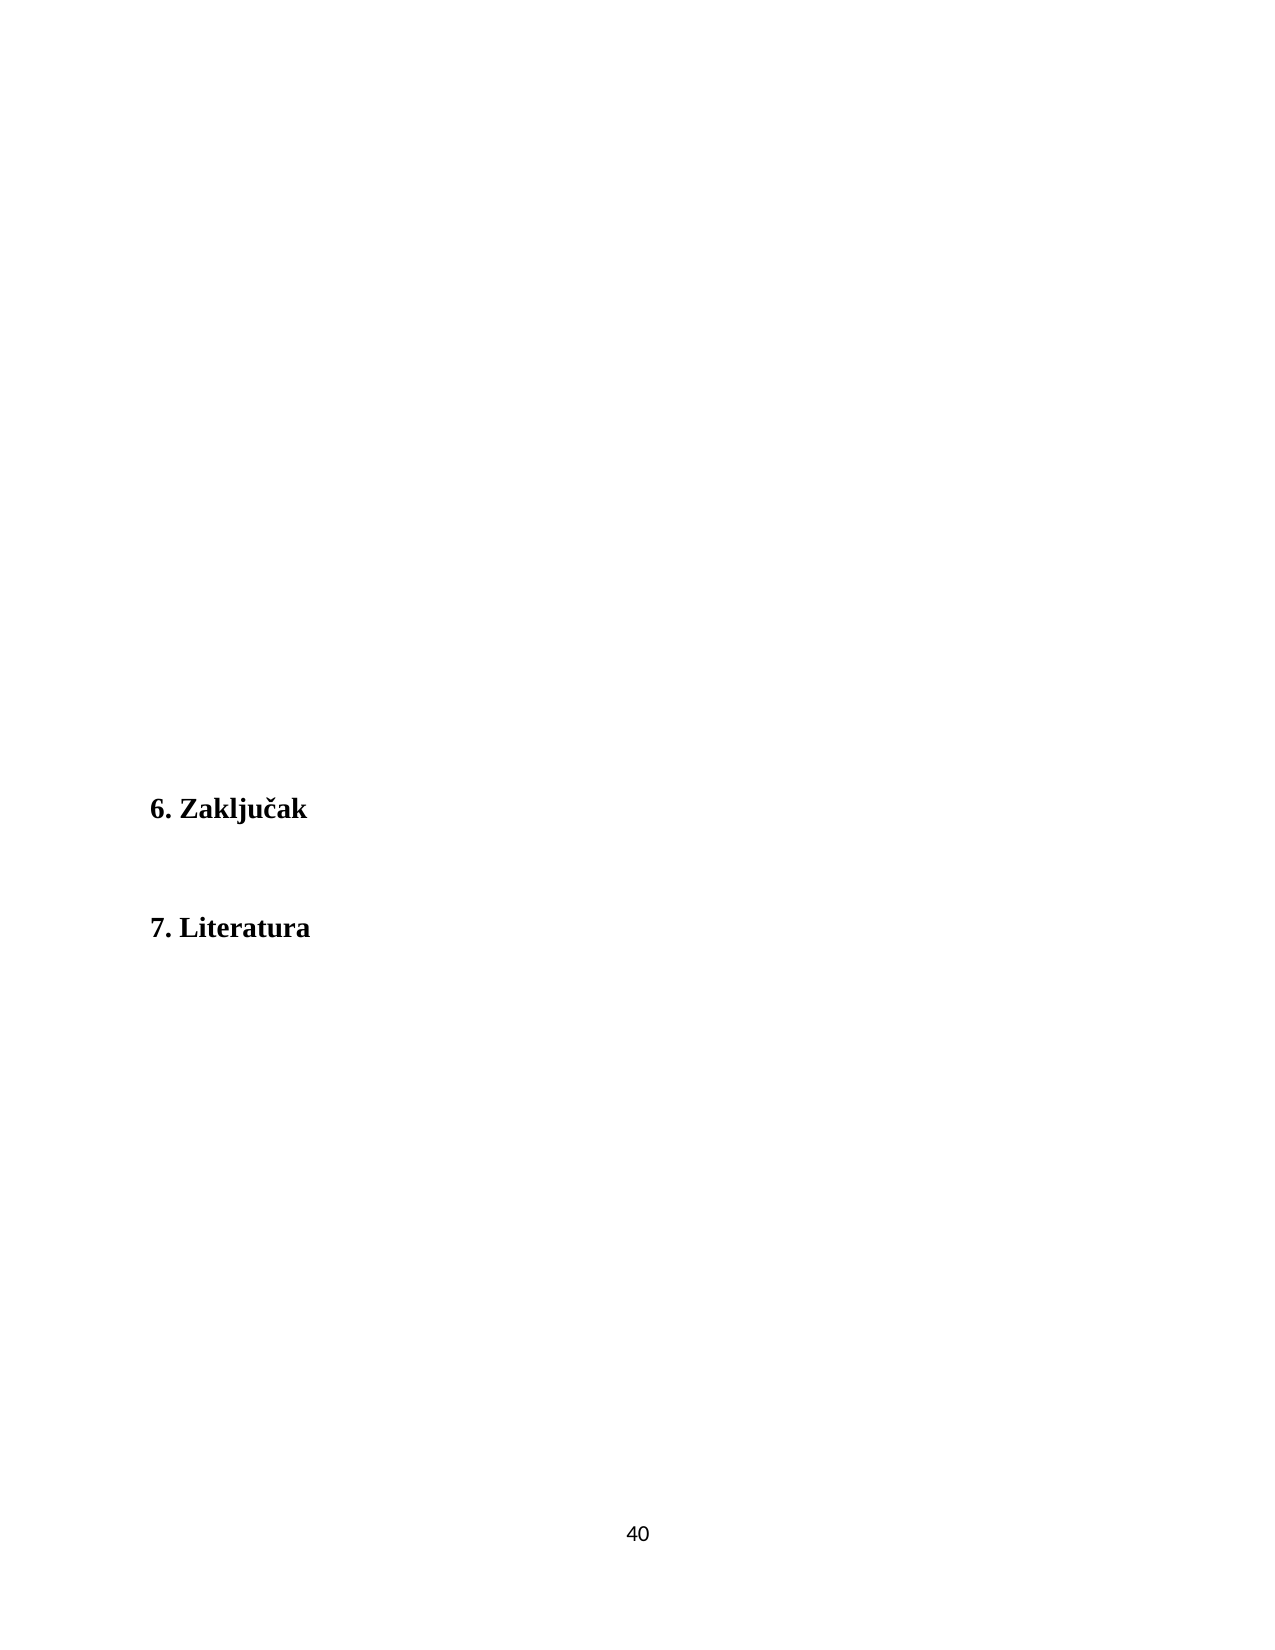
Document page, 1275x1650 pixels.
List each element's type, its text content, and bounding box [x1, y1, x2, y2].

subtitle Literatura [150, 910, 1125, 944]
subtitle Zaključak [150, 792, 1125, 825]
